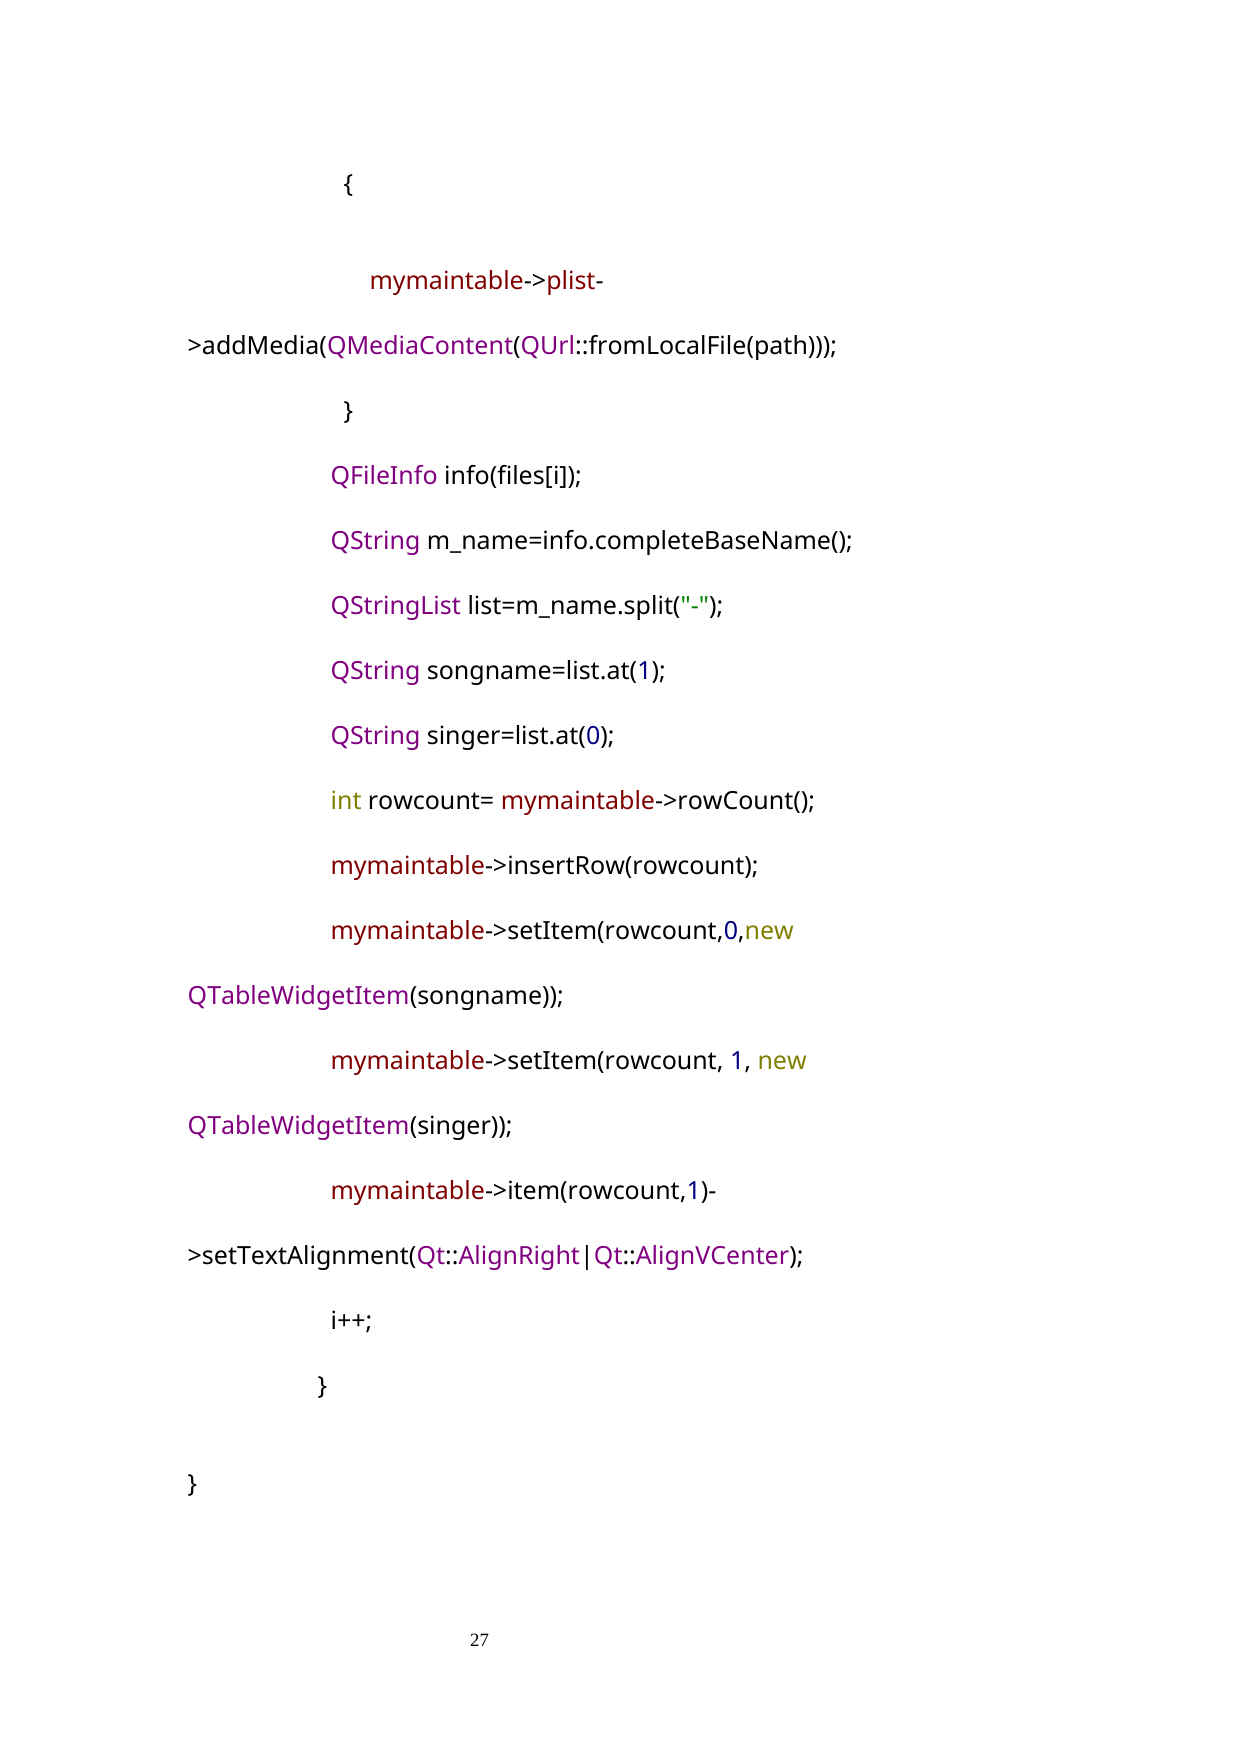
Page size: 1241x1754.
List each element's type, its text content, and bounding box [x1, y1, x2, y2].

text QFileInfo info(files[i]); [187, 442, 1053, 507]
text QString songname=list.at(1); [187, 637, 1053, 702]
text } [187, 1450, 1053, 1515]
text int rowcount= mymaintable->rowCount(); [187, 767, 1053, 832]
text QString singer=list.at(0); [187, 702, 1053, 767]
text mymaintable->setItem(rowcount,0,new QTableWidgetItem(songname)); [187, 897, 1053, 1027]
text mymaintable->setItem(rowcount, 1, new QTableWidgetItem(singer)); [187, 1027, 1053, 1157]
text } [187, 377, 1053, 442]
text QString m_name=info.completeBaseName(); [187, 507, 1053, 572]
text mymaintable->insertRow(rowcount); [187, 832, 1053, 897]
text i++; [187, 1287, 1053, 1352]
text { [187, 150, 1053, 215]
text mymaintable->item(rowcount,1)->setTextAlignment(Qt::AlignRight|Qt::AlignVCenter); [187, 1157, 1053, 1287]
text QStringList list=m_name.split("-"); [187, 572, 1053, 637]
text mymaintable->plist->addMedia(QMediaContent(QUrl::fromLocalFile(path))); [187, 247, 1053, 377]
text } [187, 1352, 1053, 1417]
